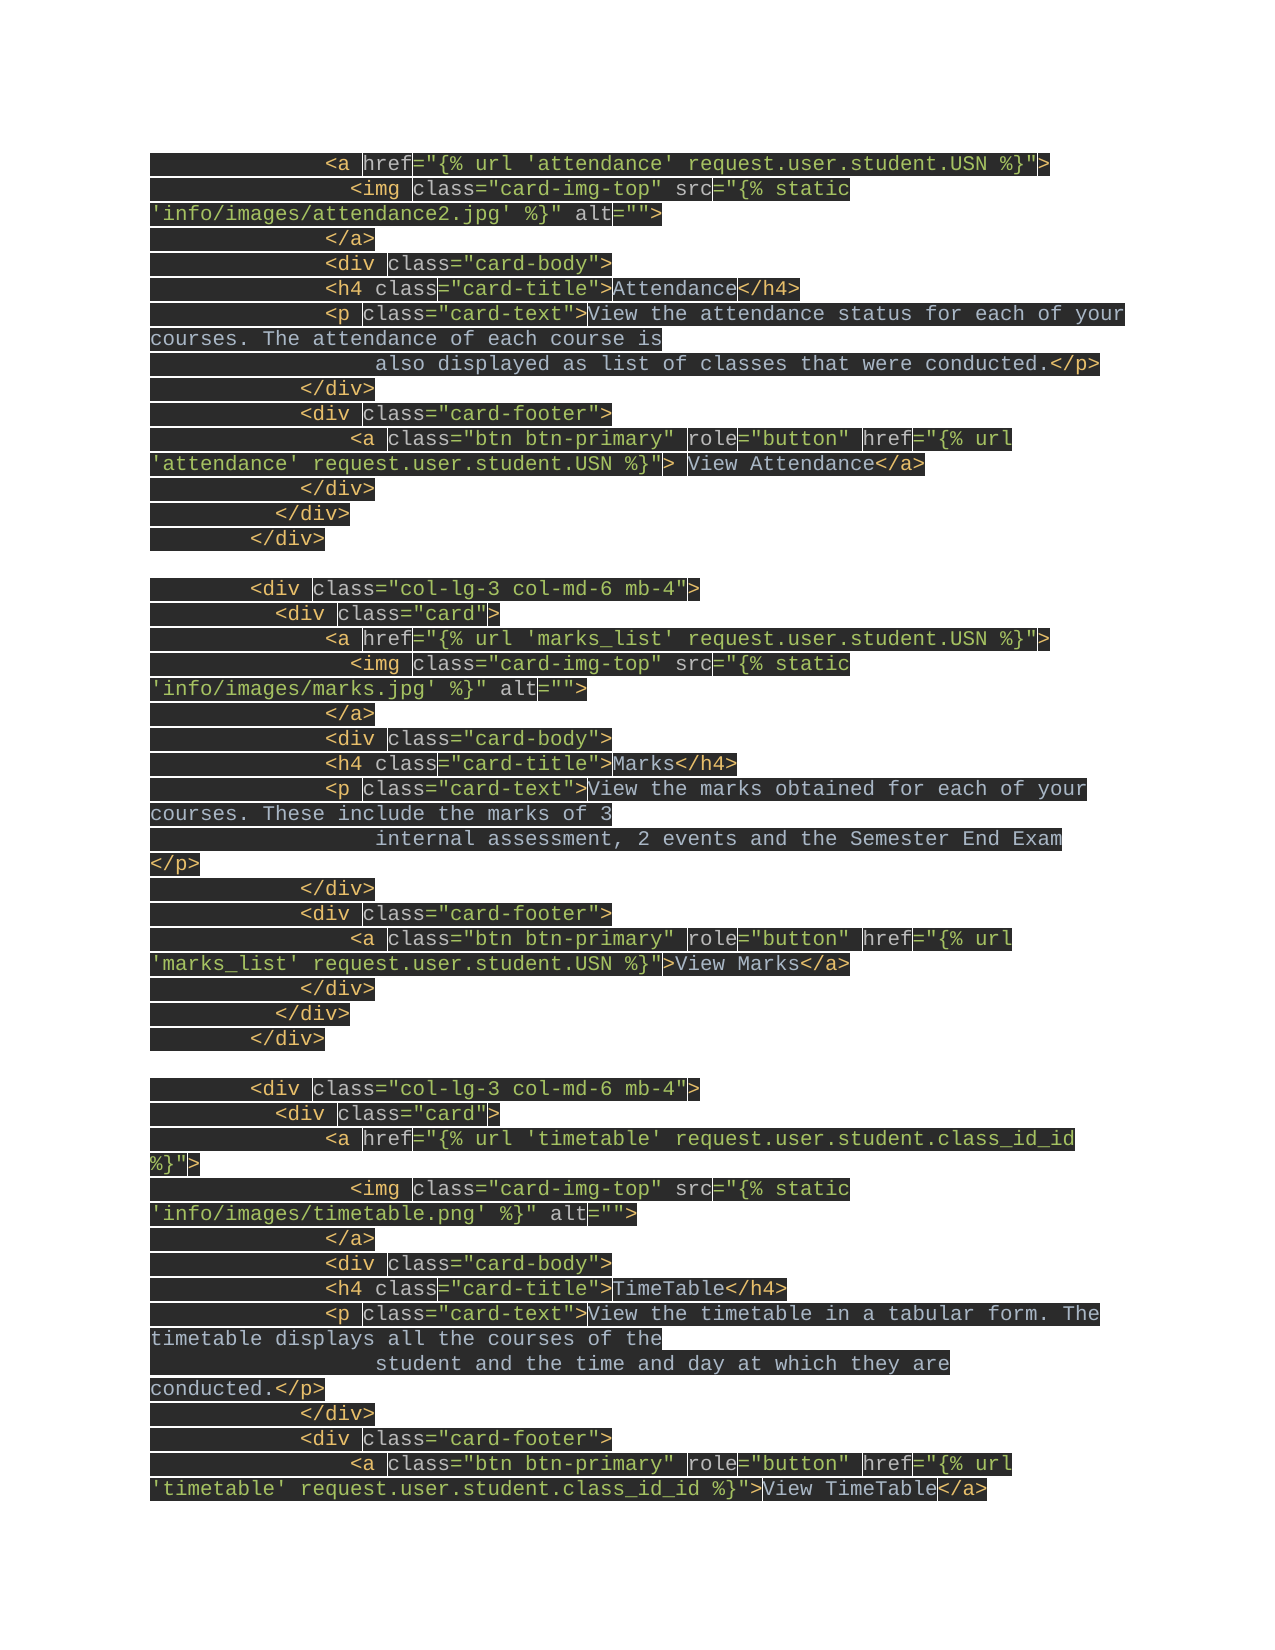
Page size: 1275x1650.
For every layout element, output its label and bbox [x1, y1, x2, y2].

text [150, 150, 1125, 1500]
